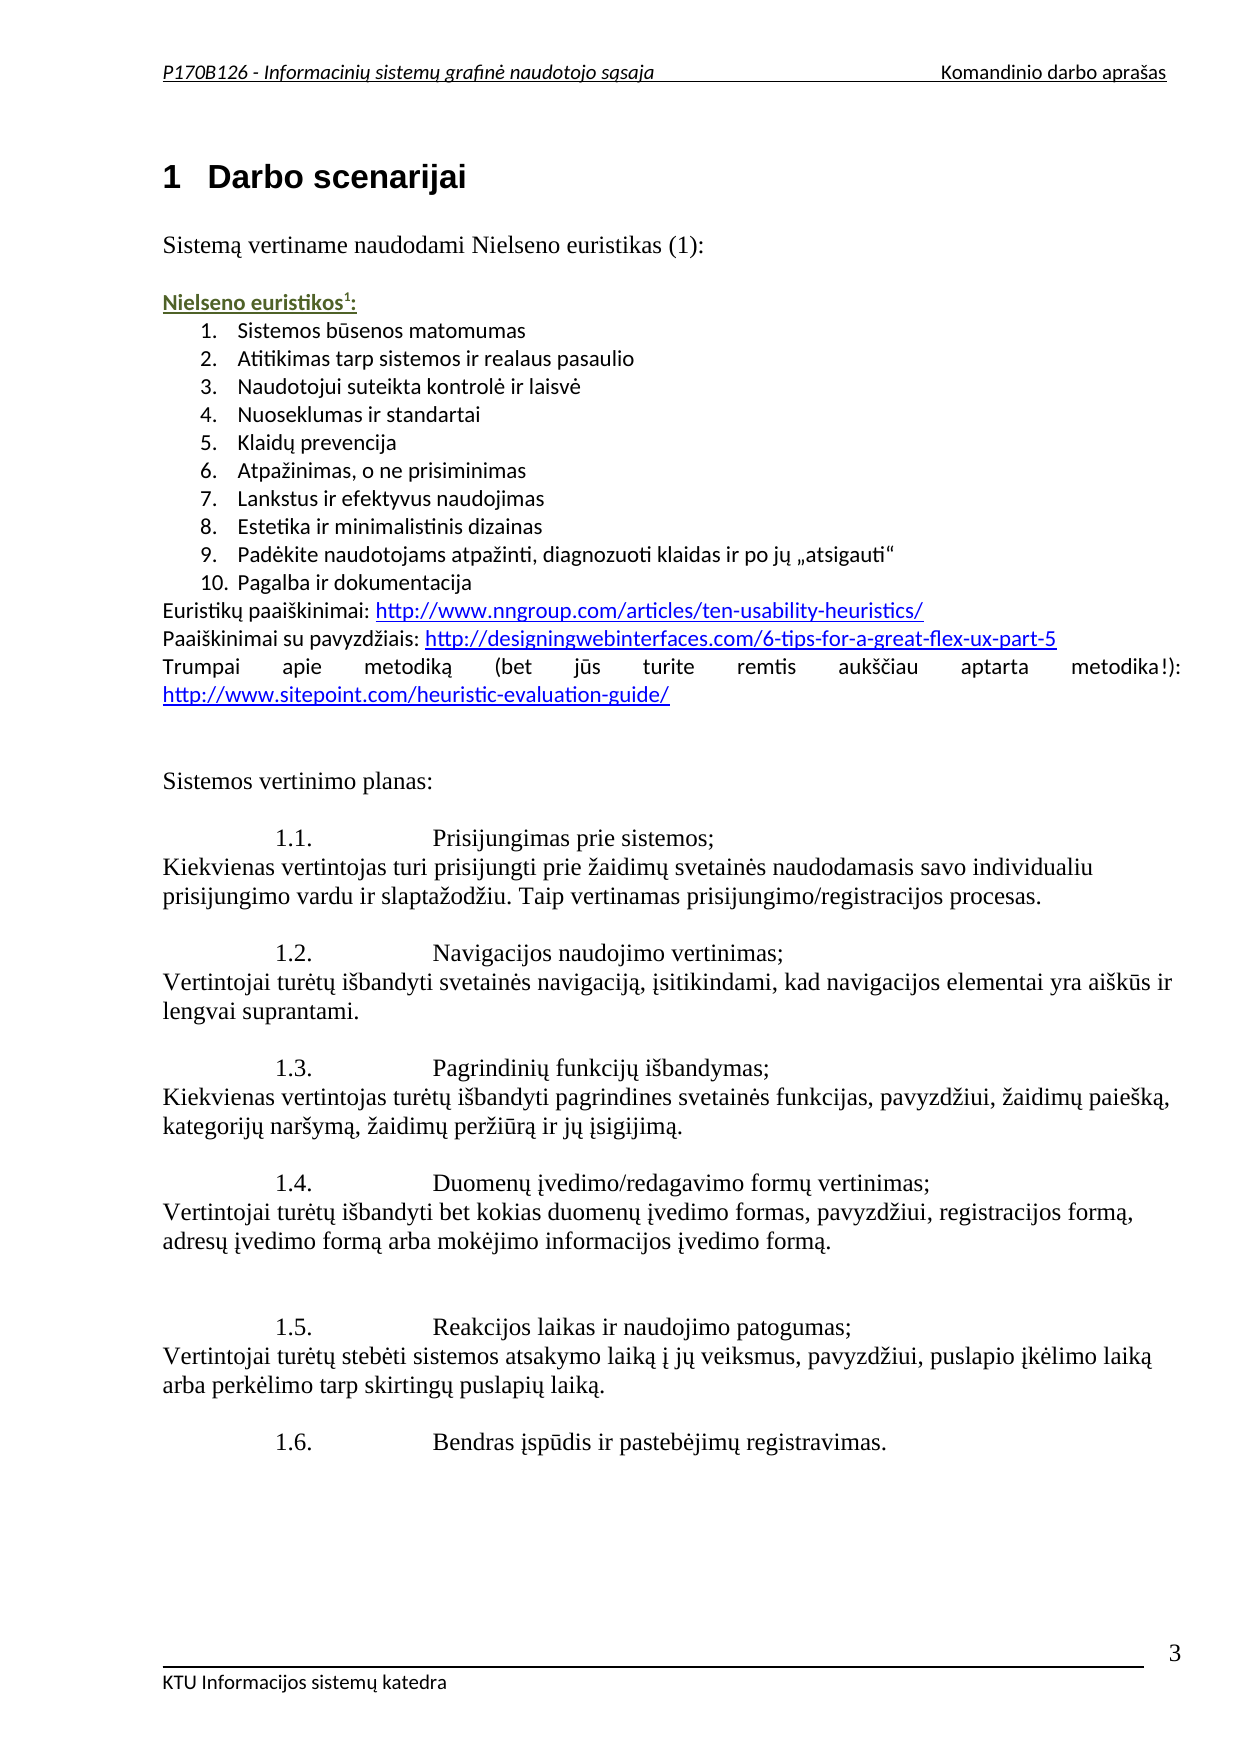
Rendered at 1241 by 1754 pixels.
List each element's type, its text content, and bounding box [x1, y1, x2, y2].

text Vertintojai turėtų stebėti sistemos atsakymo laiką į jų veiksmus, pavyzdžiui, puslapio įkėlimo laiką arba perkėlimo tarp skirtingų puslapių laiką. [162, 1341, 1181, 1398]
list Naudotojui suteikta kontrolė ir laisvė [200, 372, 1181, 400]
subtitle Darbo scenarijai [162, 157, 1181, 196]
text Nielseno euristikos1: [162, 288, 1181, 316]
text Vertintojai turėtų išbandyti bet kokias duomenų įvedimo formas, pavyzdžiui, registracijos formą, adresų įvedimo formą arba mokėjimo informacijos įvedimo formą. [162, 1197, 1181, 1255]
list Padėkite naudotojams atpažinti, diagnozuoti klaidas ir po jų „atsigauti“ [200, 540, 1181, 568]
text Trumpai apie metodiką (bet jūs turite remtis aukščiau aptarta metodika!): http://www.sitepoint.com/heuristic-evaluation-guide/ [162, 652, 1181, 708]
list Sistemos būsenos matomumas [200, 316, 1181, 344]
text Sistemos vertinimo planas: [162, 766, 1181, 795]
list Klaidų prevencija [200, 428, 1181, 456]
list Atpažinimas, o ne prisiminimas [200, 456, 1181, 484]
list Lankstus ir efektyvus naudojimas [200, 484, 1181, 512]
text Sistemą vertiname naudodami Nielseno euristikas (1): [162, 231, 1181, 259]
text Euristikų paaiškinimai: http://www.nngroup.com/articles/ten-usability-heuristics/ [162, 596, 1181, 624]
list Reakcijos laikas ir naudojimo patogumas; [275, 1312, 1181, 1341]
list Nuoseklumas ir standartai [200, 400, 1181, 428]
list Prisijungimas prie sistemos; [275, 823, 1181, 852]
list Estetika ir minimalistinis dizainas [200, 512, 1181, 540]
list Atitikimas tarp sistemos ir realaus pasaulio [200, 344, 1181, 372]
list Pagrindinių funkcijų išbandymas; [275, 1053, 1181, 1082]
list Pagalba ir dokumentacija [200, 568, 1181, 596]
text Kiekvienas vertintojas turėtų išbandyti pagrindines svetainės funkcijas, pavyzdžiui, žaidimų paiešką, kategorijų naršymą, žaidimų peržiūrą ir jų įsigijimą. [162, 1082, 1181, 1140]
list Duomenų įvedimo/redagavimo formų vertinimas; [275, 1168, 1181, 1197]
text Kiekvienas vertintojas turi prisijungti prie žaidimų svetainės naudodamasis savo individualiu prisijungimo vardu ir slaptažodžiu. Taip vertinamas prisijungimo/registracijos procesas. [162, 852, 1181, 910]
text Paaiškinimai su pavyzdžiais: http://designingwebinterfaces.com/6-tips-for-a-great-flex-ux-part-5 [162, 624, 1181, 652]
list Bendras įspūdis ir pastebėjimų registravimas. [275, 1427, 1181, 1456]
list Navigacijos naudojimo vertinimas; [275, 938, 1181, 967]
text Vertintojai turėtų išbandyti svetainės navigaciją, įsitikindami, kad navigacijos elementai yra aiškūs ir lengvai suprantami. [162, 967, 1181, 1025]
